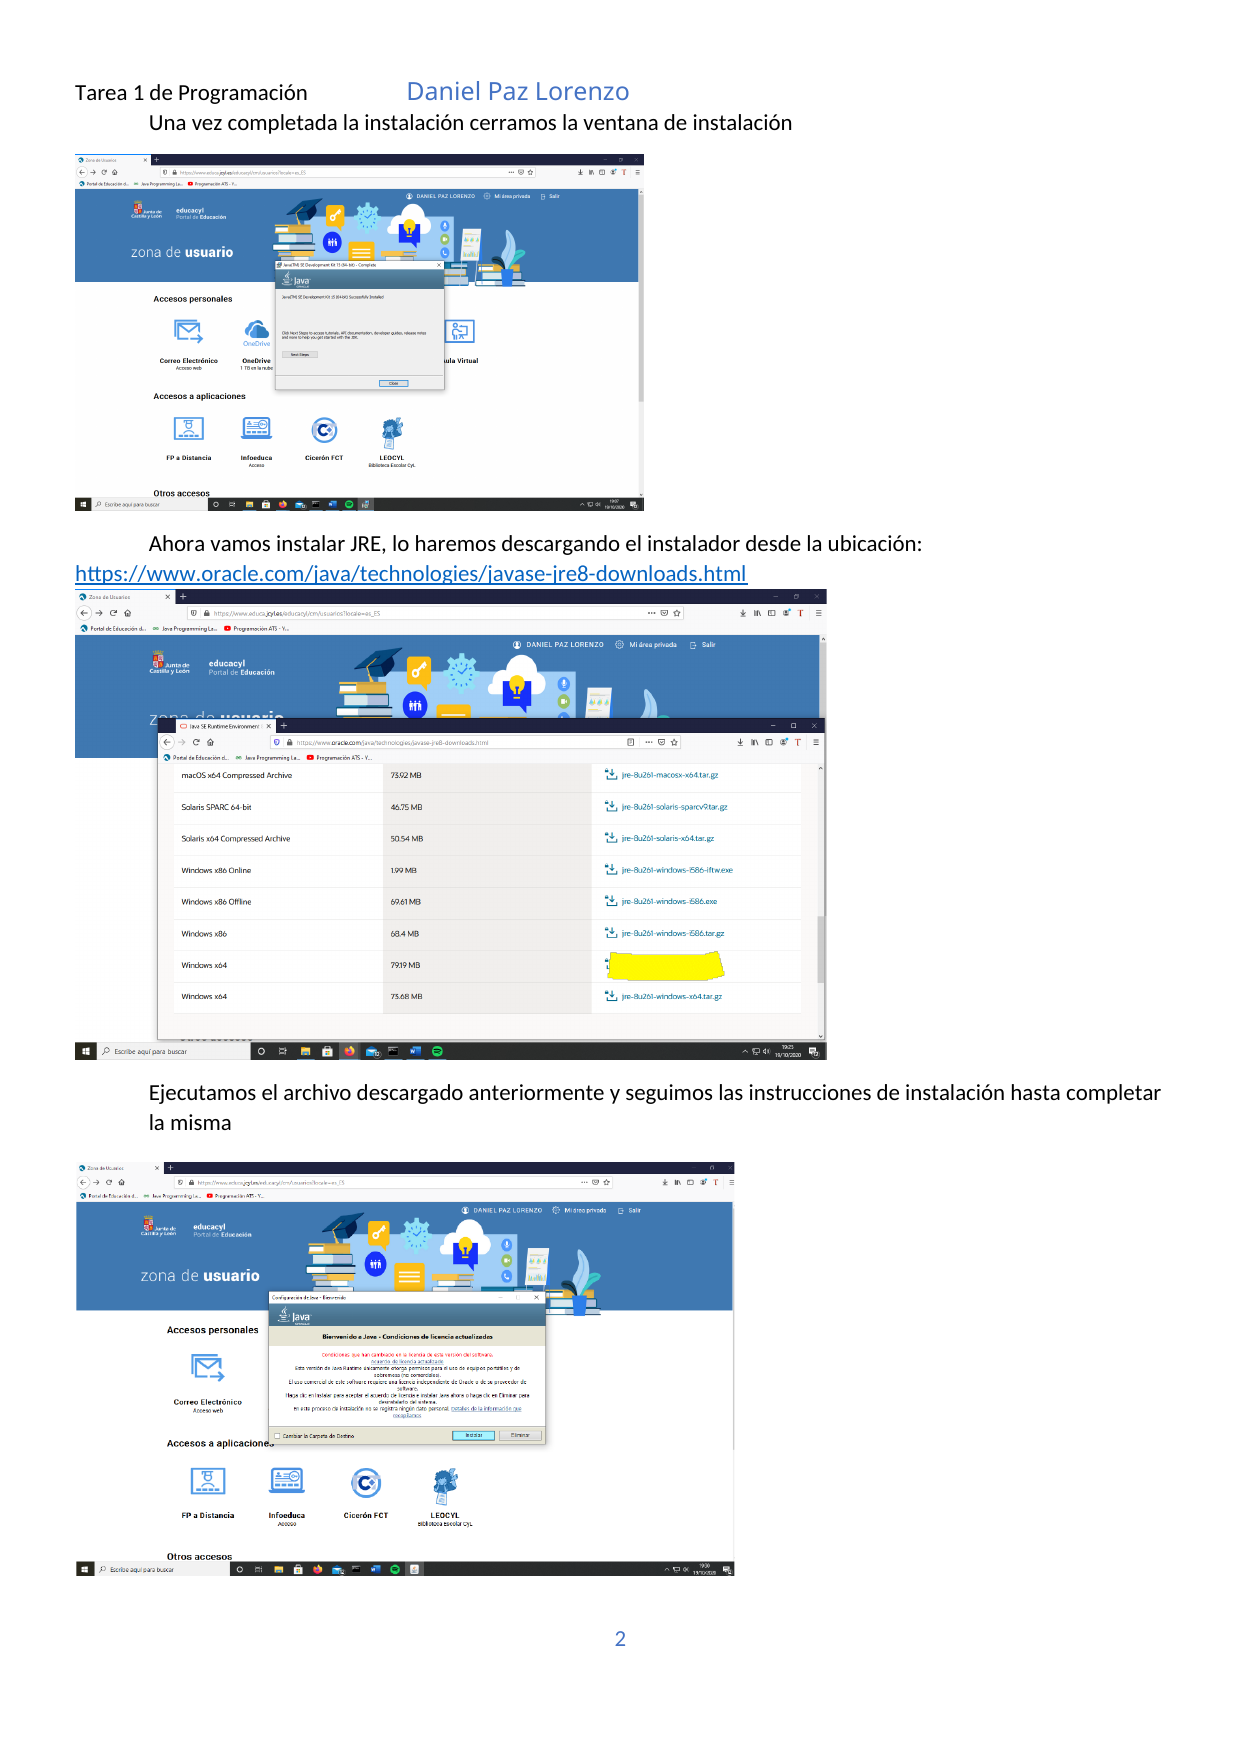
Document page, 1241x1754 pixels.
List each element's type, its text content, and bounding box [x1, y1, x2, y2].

text Una vez completada la instalación cerramos la ventana de instalación [75, 108, 1165, 136]
picture [75, 589, 827, 1060]
text Ejecutamos el archivo descargado anteriormente y seguimos las instrucciones de instalación hasta completar la misma [148, 1078, 1165, 1136]
picture [75, 154, 644, 511]
picture [75, 1162, 734, 1575]
